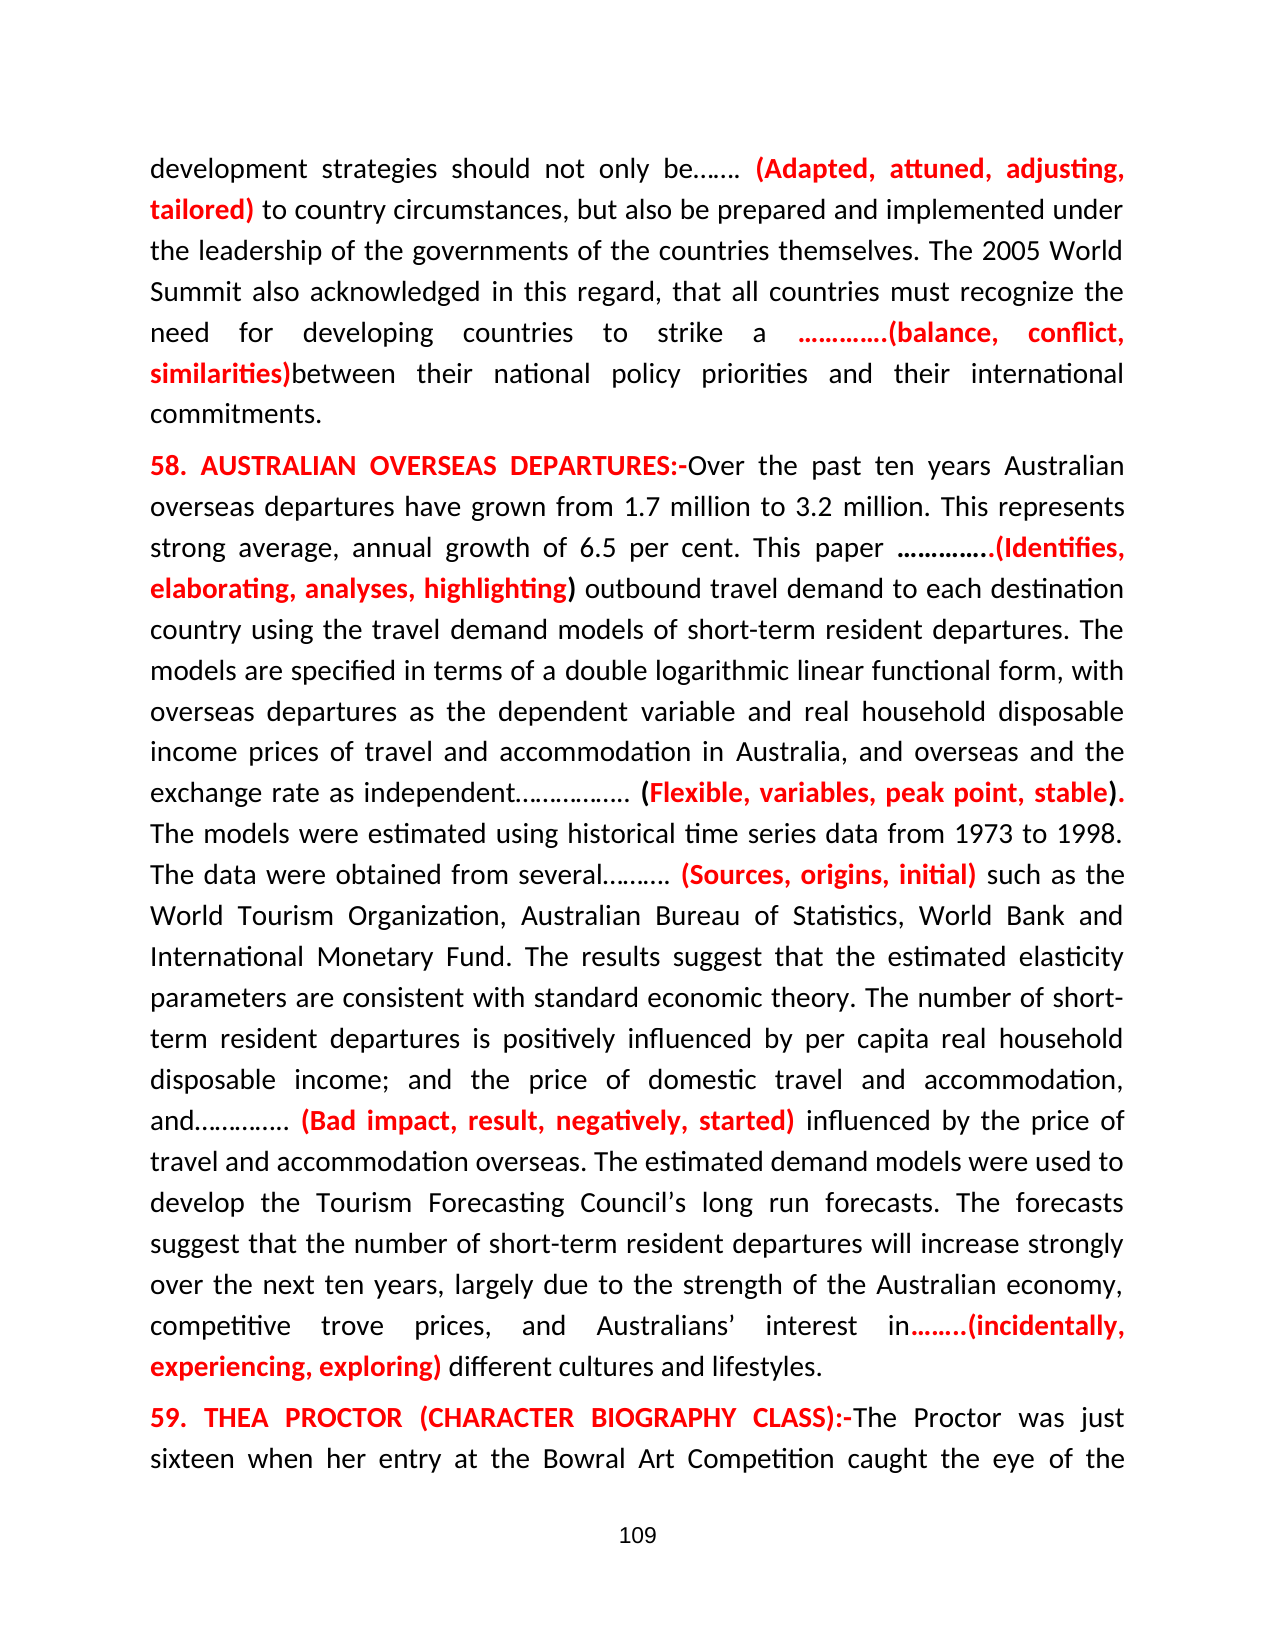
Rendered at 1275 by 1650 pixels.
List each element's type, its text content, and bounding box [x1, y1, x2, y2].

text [150, 150, 1125, 431]
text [150, 1399, 1125, 1476]
text 58. AUSTRALIAN OVERSEAS DEPARTURES:-Over the past ten years Australian overseas departures have grown from 1.7 million to 3.2 million. This represents strong average, annual growth of 6.5 per cent. This paper …………..(Identifies, elaborating, analyses, highlighting) outbound travel demand to each destination country using the travel demand models of short-term resident departures. The models are specified in terms of a double logarithmic linear functional form, with overseas departures as the dependent variable and real household disposable income prices of travel and accommodation in Australia, and overseas and the exchange rate as independent…………….. (Flexible, variables, peak point, stable). The models were estimated using historical time series data from 1973 to 1998. The data were obtained from several………. (Sources, origins, initial) such as the World Tourism Organization, Australian Bureau of Statistics, World Bank and International Monetary Fund. The results suggest that the estimated elasticity parameters are consistent with standard economic theory. The number of short-term resident departures is positively influenced by per capita real household disposable income; and the price of domestic travel and accommodation, and………….. (Bad impact, result, negatively, started) influenced by the price of travel and accommodation overseas. The estimated demand models were used to develop the Tourism Forecasting Council’s long run forecasts. The forecasts suggest that the number of short-term resident departures will increase strongly over the next ten years, largely due to the strength of the Australian economy, competitive trove prices, and Australians’ interest in……..(incidentally, experiencing, exploring) different cultures and lifestyles. [150, 447, 1125, 1383]
